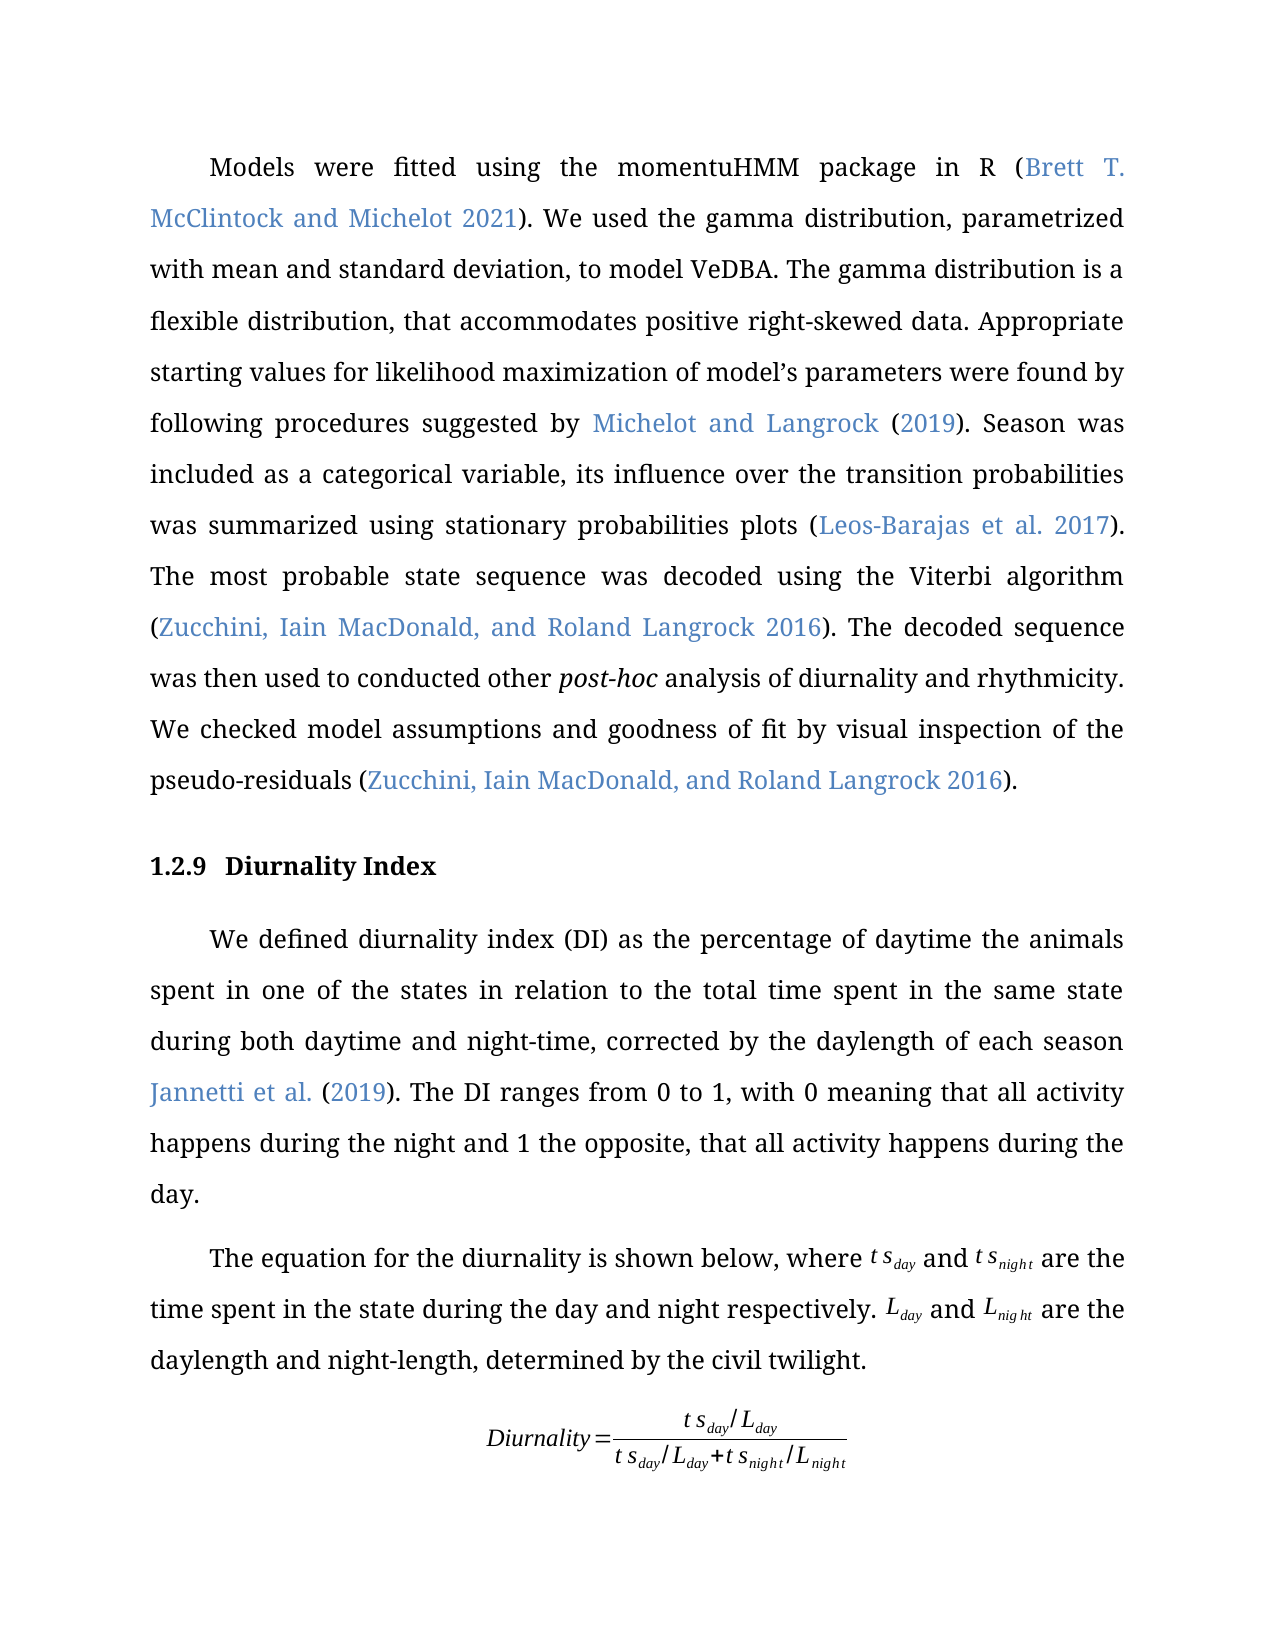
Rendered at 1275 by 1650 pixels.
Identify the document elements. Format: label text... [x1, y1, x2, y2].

text Models were fitted using the momentuHMM package in R (Brett T. McClintock and Michelot 2021). We used the gamma distribution, parametrized with mean and standard deviation, to model VeDBA. The gamma distribution is a flexible distribution, that accommodates positive right-skewed data. Appropriate starting values for likelihood maximization of model’s parameters were found by following procedures suggested by Michelot and Langrock (2019). Season was included as a categorical variable, its influence over the transition probabilities was summarized using stationary probabilities plots (Leos-Barajas et al. 2017). The most probable state sequence was decoded using the Viterbi algorithm (Zucchini, Iain MacDonald, and Roland Langrock 2016). The decoded sequence was then used to conducted other post-hoc analysis of diurnality and rhythmicity. We checked model assumptions and goodness of fit by visual inspection of the pseudo-residuals (Zucchini, Iain MacDonald, and Roland Langrock 2016). [150, 150, 1125, 797]
text We defined diurnality index (DI) as the percentage of daytime the animals spent in one of the states in relation to the total time spent in the same state during both daytime and night-time, corrected by the daylength of each season Jannetti et al. (2019). The DI ranges from 0 to 1, with 0 meaning that all activity happens during the night and 1 the opposite, that all activity happens during the day. [150, 921, 1125, 1211]
subtitle 1.2.9 Diurnality Index [150, 849, 1125, 883]
text The equation for the diurnality is shown below, where and are the time spent in the state during the day and night respectively. and are the daylength and night-length, determined by the civil twilight. [150, 1240, 1125, 1376]
